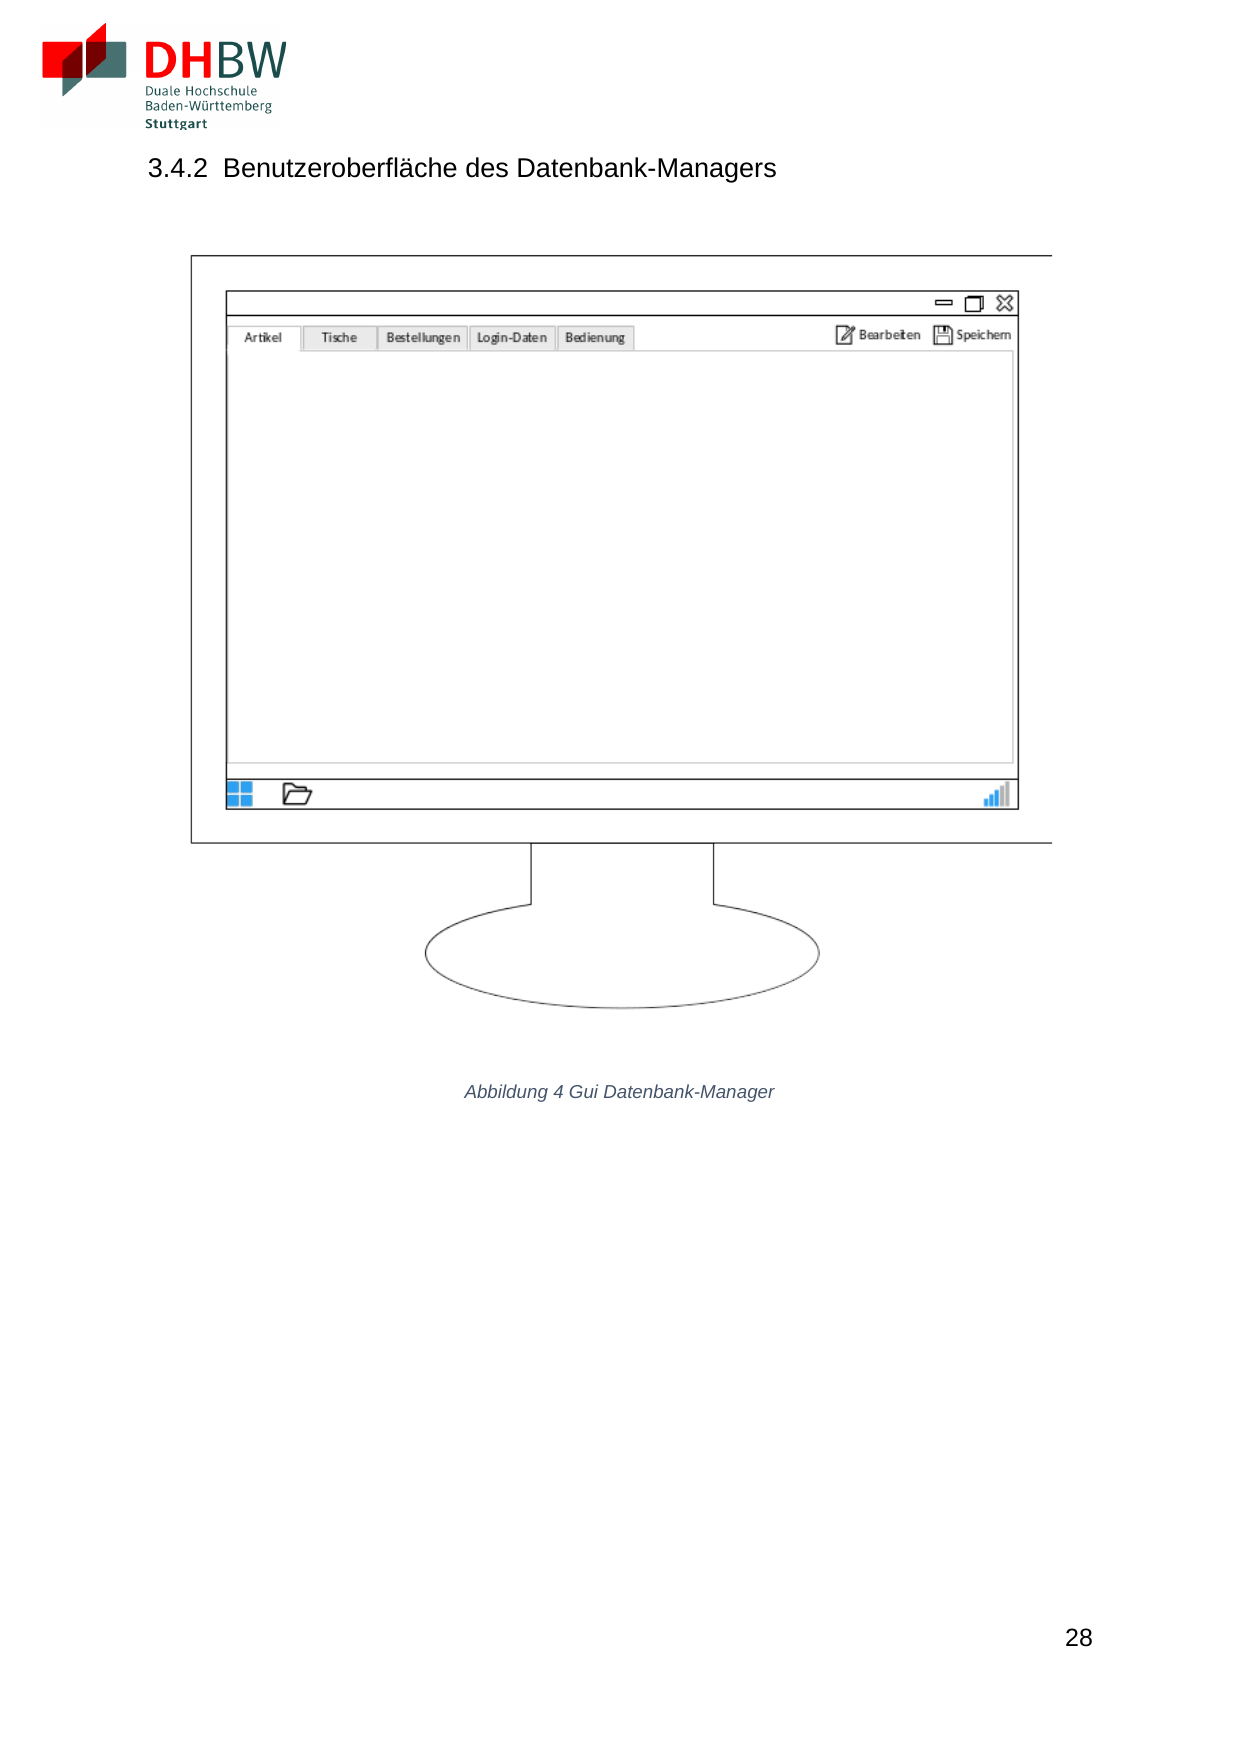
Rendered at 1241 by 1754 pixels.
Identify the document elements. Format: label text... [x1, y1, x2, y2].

picture [39, 20, 286, 130]
subtitle Benutzeroberfläche des Datenbank-Managers [148, 152, 1093, 183]
